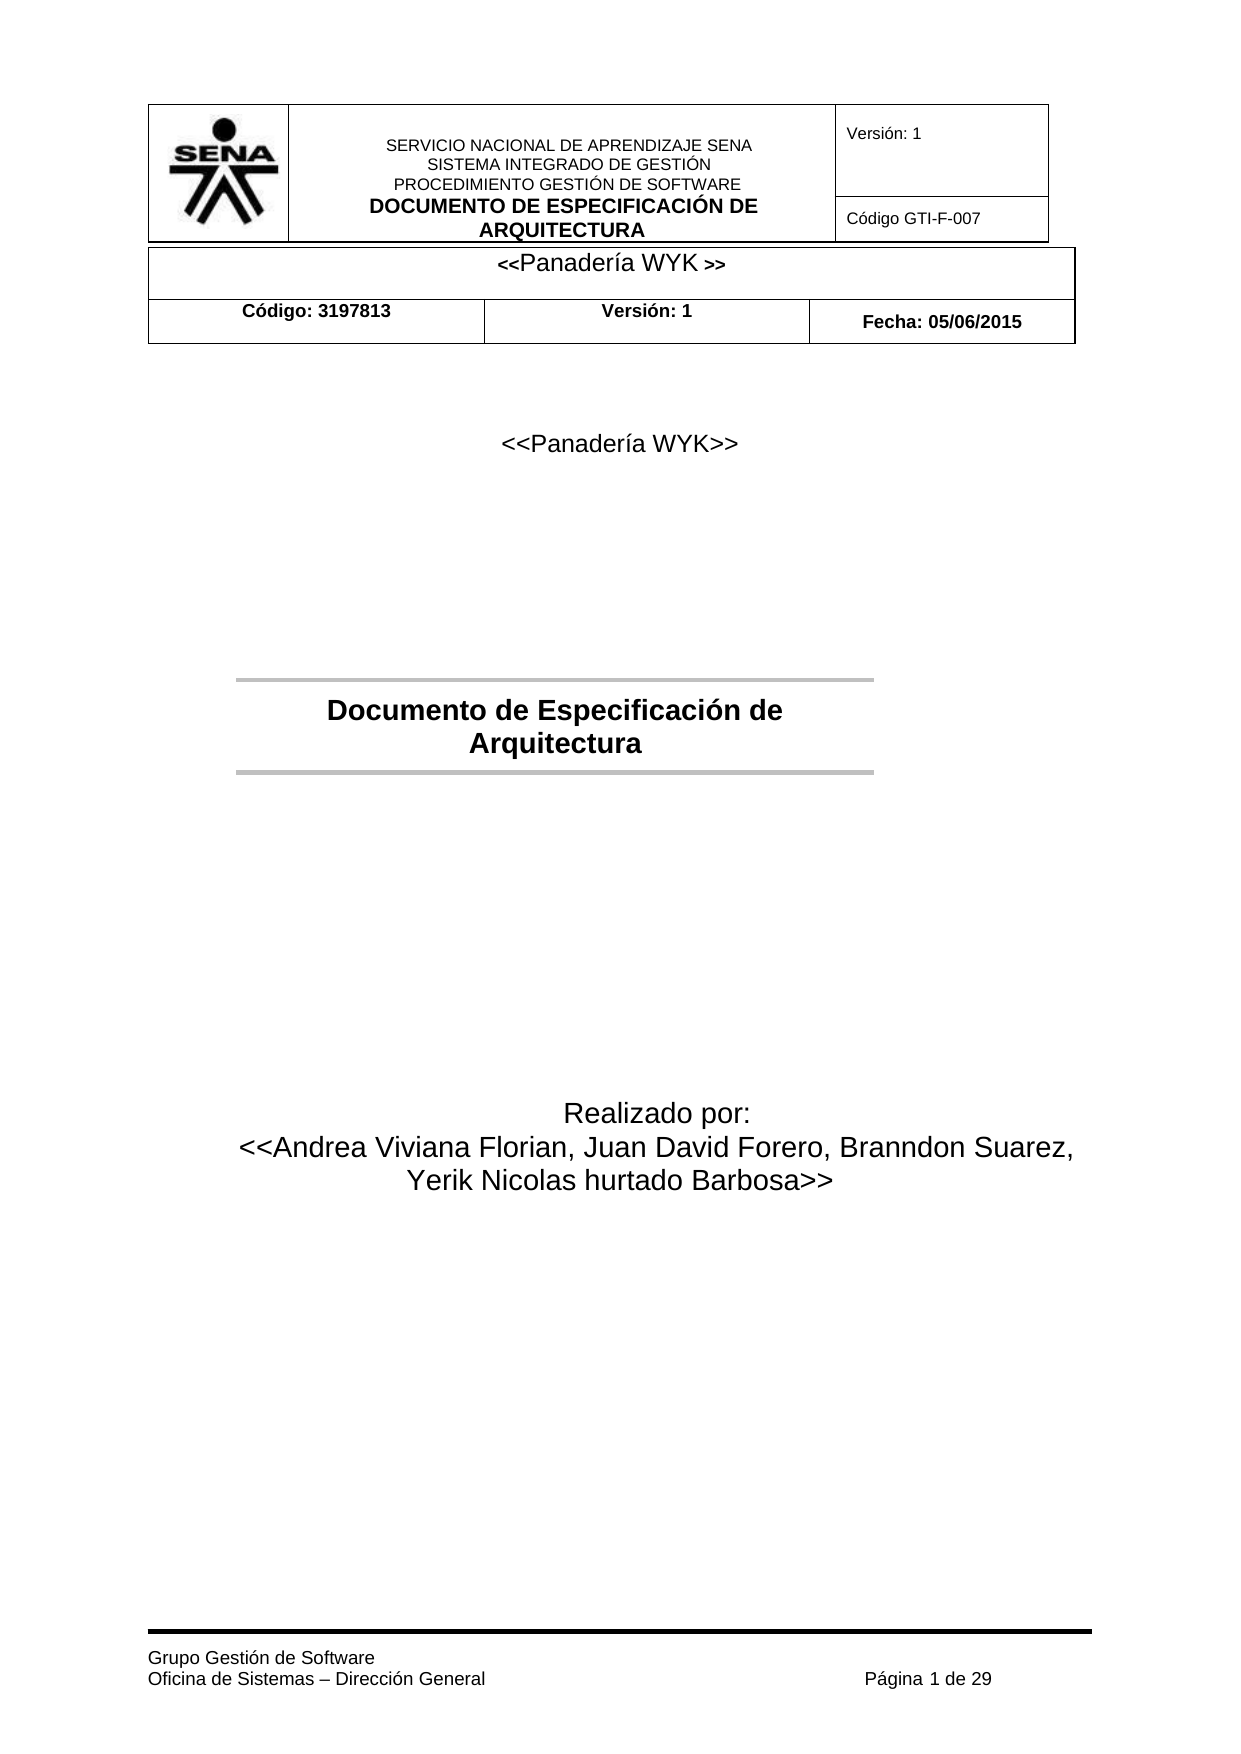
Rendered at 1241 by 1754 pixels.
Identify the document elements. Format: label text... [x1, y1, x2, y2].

text <<Andrea Viviana Florian, Juan David Forero, Branndon Suarez, Yerik Nicolas hurtado Barbosa>> [148, 1130, 1092, 1197]
text <<Panadería WYK>> [148, 429, 1092, 458]
picture [167, 114, 281, 229]
text Documento de Especificación de Arquitectura [236, 682, 874, 770]
text Realizado por: [148, 1096, 1092, 1130]
